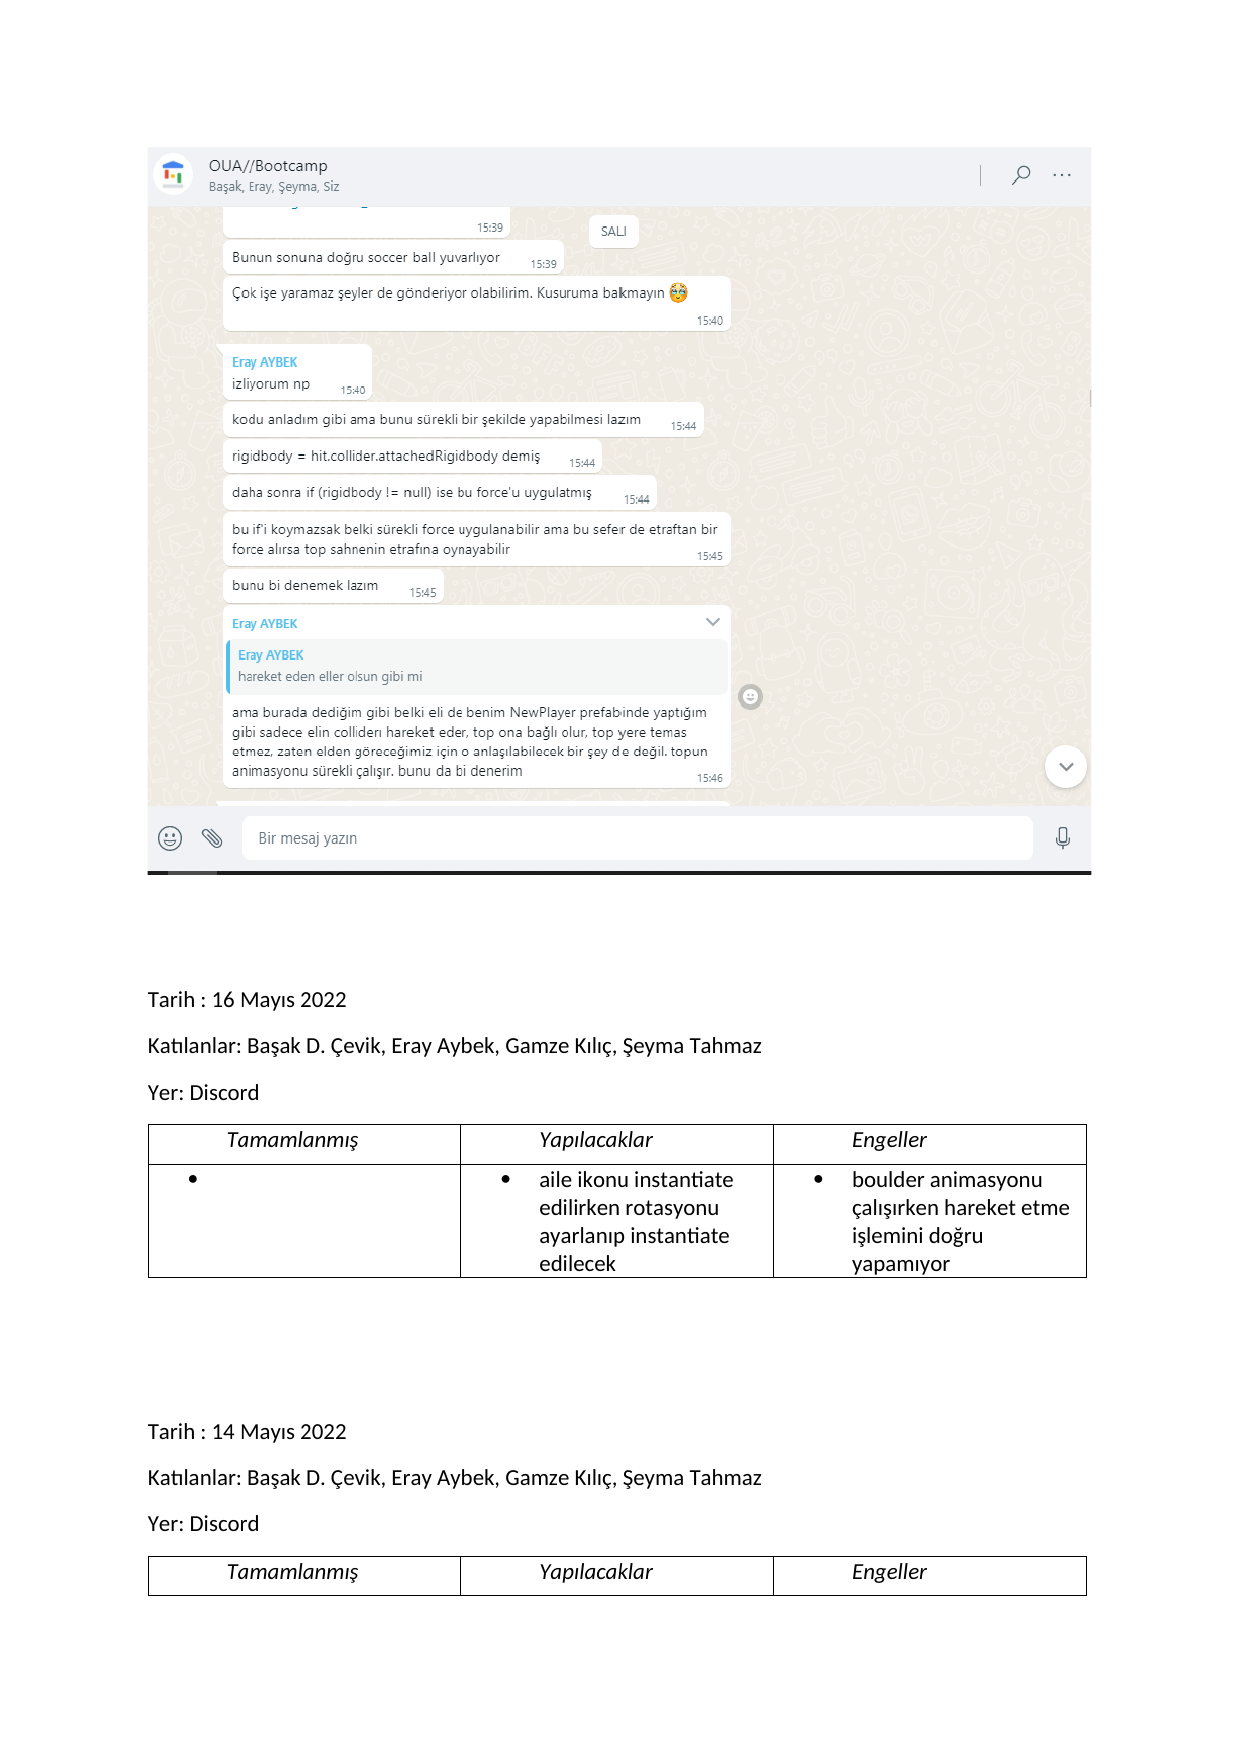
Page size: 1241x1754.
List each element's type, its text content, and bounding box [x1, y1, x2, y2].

table_header Tamamlanmış [149, 1557, 460, 1595]
text Tarih : 14 Mayıs 2022 [148, 1417, 1093, 1445]
table_header Tamamlanmış [149, 1125, 460, 1164]
table_cell [149, 1165, 460, 1277]
table_header Engeller [774, 1557, 1086, 1595]
text Yer: Discord [148, 1078, 1093, 1106]
table_header Engeller [774, 1125, 1086, 1164]
table_header Yapılacaklar [461, 1557, 773, 1595]
picture [147, 147, 1092, 875]
table_cell aile ikonu instantiate edilirken rotasyonu ayarlanıp instantiate edilecek [461, 1165, 773, 1277]
text Katılanlar: Başak D. Çevik, Eray Aybek, Gamze Kılıç, Şeyma Tahmaz [148, 1463, 1093, 1491]
text Tarih : 16 Mayıs 2022 [148, 985, 1093, 1013]
table_cell boulder animasyonu çalışırken hareket etme işlemini doğru yapamıyor [774, 1165, 1086, 1277]
text Katılanlar: Başak D. Çevik, Eray Aybek, Gamze Kılıç, Şeyma Tahmaz [148, 1032, 1093, 1059]
text Yer: Discord [148, 1509, 1093, 1538]
table_header Yapılacaklar [461, 1125, 773, 1164]
